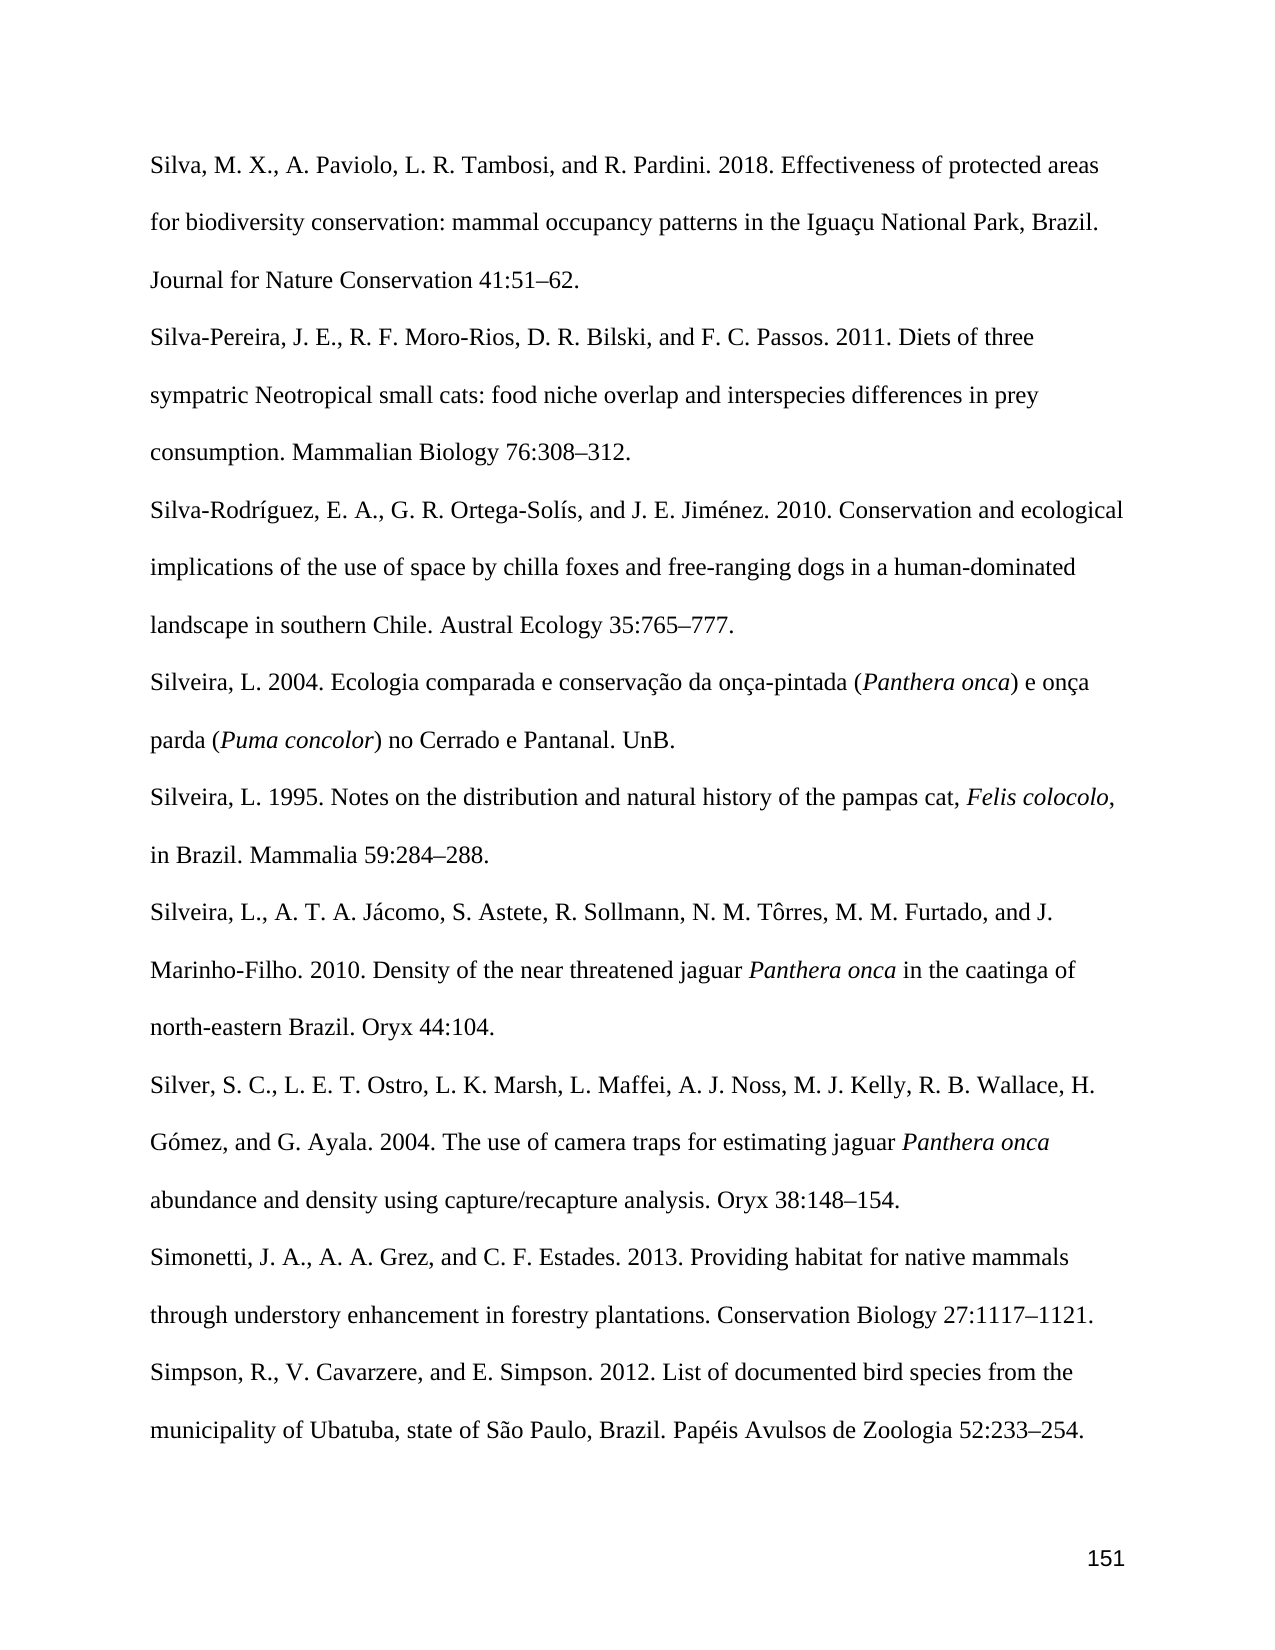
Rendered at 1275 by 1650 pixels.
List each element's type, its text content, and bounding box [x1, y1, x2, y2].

text Silveira, L. 1995. Notes on the distribution and natural history of the pampas cat, Felis colocolo, in Brazil. Mammalia 59:284–288. [150, 782, 1125, 869]
text Silva-Pereira, J. E., R. F. Moro-Rios, D. R. Bilski, and F. C. Passos. 2011. Diets of three sympatric Neotropical small cats: food niche overlap and interspecies differences in prey consumption. Mammalian Biology 76:308–312. [150, 322, 1125, 466]
text Silva-Rodríguez, E. A., G. R. Ortega-Solís, and J. E. Jiménez. 2010. Conservation and ecological implications of the use of space by chilla foxes and free-ranging dogs in a human-dominated landscape in southern Chile. Austral Ecology 35:765–777. [150, 495, 1125, 639]
text Simpson, R., V. Cavarzere, and E. Simpson. 2012. List of documented bird species from the municipality of Ubatuba, state of São Paulo, Brazil. Papéis Avulsos de Zoologia 52:233–254. [150, 1357, 1125, 1444]
text Silveira, L., A. T. A. Jácomo, S. Astete, R. Sollmann, N. M. Tôrres, M. M. Furtado, and J. Marinho-Filho. 2010. Density of the near threatened jaguar Panthera onca in the caatinga of north-eastern Brazil. Oryx 44:104. [150, 897, 1125, 1041]
text Silver, S. C., L. E. T. Ostro, L. K. Marsh, L. Maffei, A. J. Noss, M. J. Kelly, R. B. Wallace, H. Gómez, and G. Ayala. 2004. The use of camera traps for estimating jaguar Panthera onca abundance and density using capture/recapture analysis. Oryx 38:148–154. [150, 1070, 1125, 1214]
text Silva, M. X., A. Paviolo, L. R. Tambosi, and R. Pardini. 2018. Effectiveness of protected areas for biodiversity conservation: mammal occupancy patterns in the Iguaçu National Park, Brazil. Journal for Nature Conservation 41:51–62. [150, 150, 1125, 294]
text Simonetti, J. A., A. A. Grez, and C. F. Estades. 2013. Providing habitat for native mammals through understory enhancement in forestry plantations. Conservation Biology 27:1117–1121. [150, 1242, 1125, 1329]
text Silveira, L. 2004. Ecologia comparada e conservação da onça-pintada (Panthera onca) e onça parda (Puma concolor) no Cerrado e Pantanal. UnB. [150, 667, 1125, 754]
